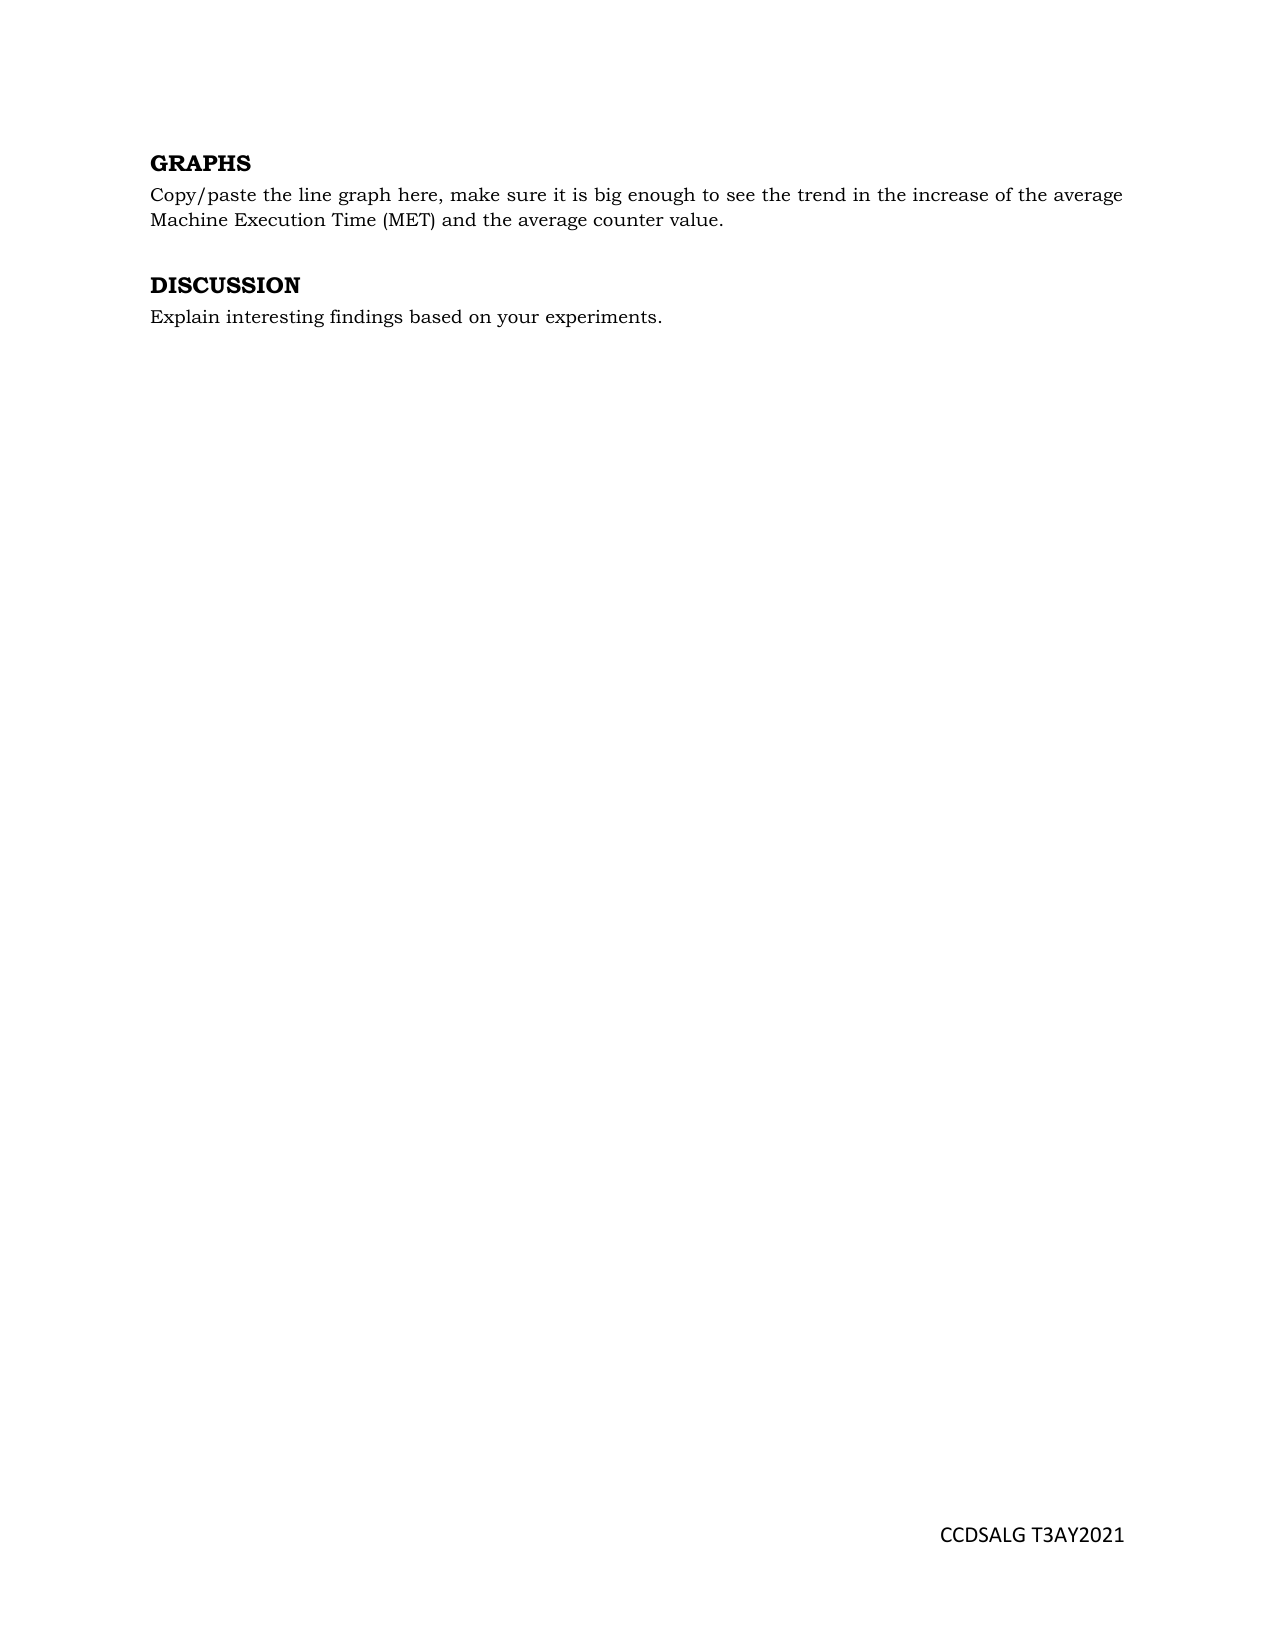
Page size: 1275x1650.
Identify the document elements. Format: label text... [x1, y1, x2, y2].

text Copy/paste the line graph here, make sure it is big enough to see the trend in the increase of the average Machine Execution Time (MET) and the average counter value. [150, 184, 1125, 231]
text DISCUSSION [150, 271, 1125, 298]
text Explain interesting findings based on your experiments. [150, 305, 1125, 327]
text GRAPHS [150, 150, 1125, 177]
